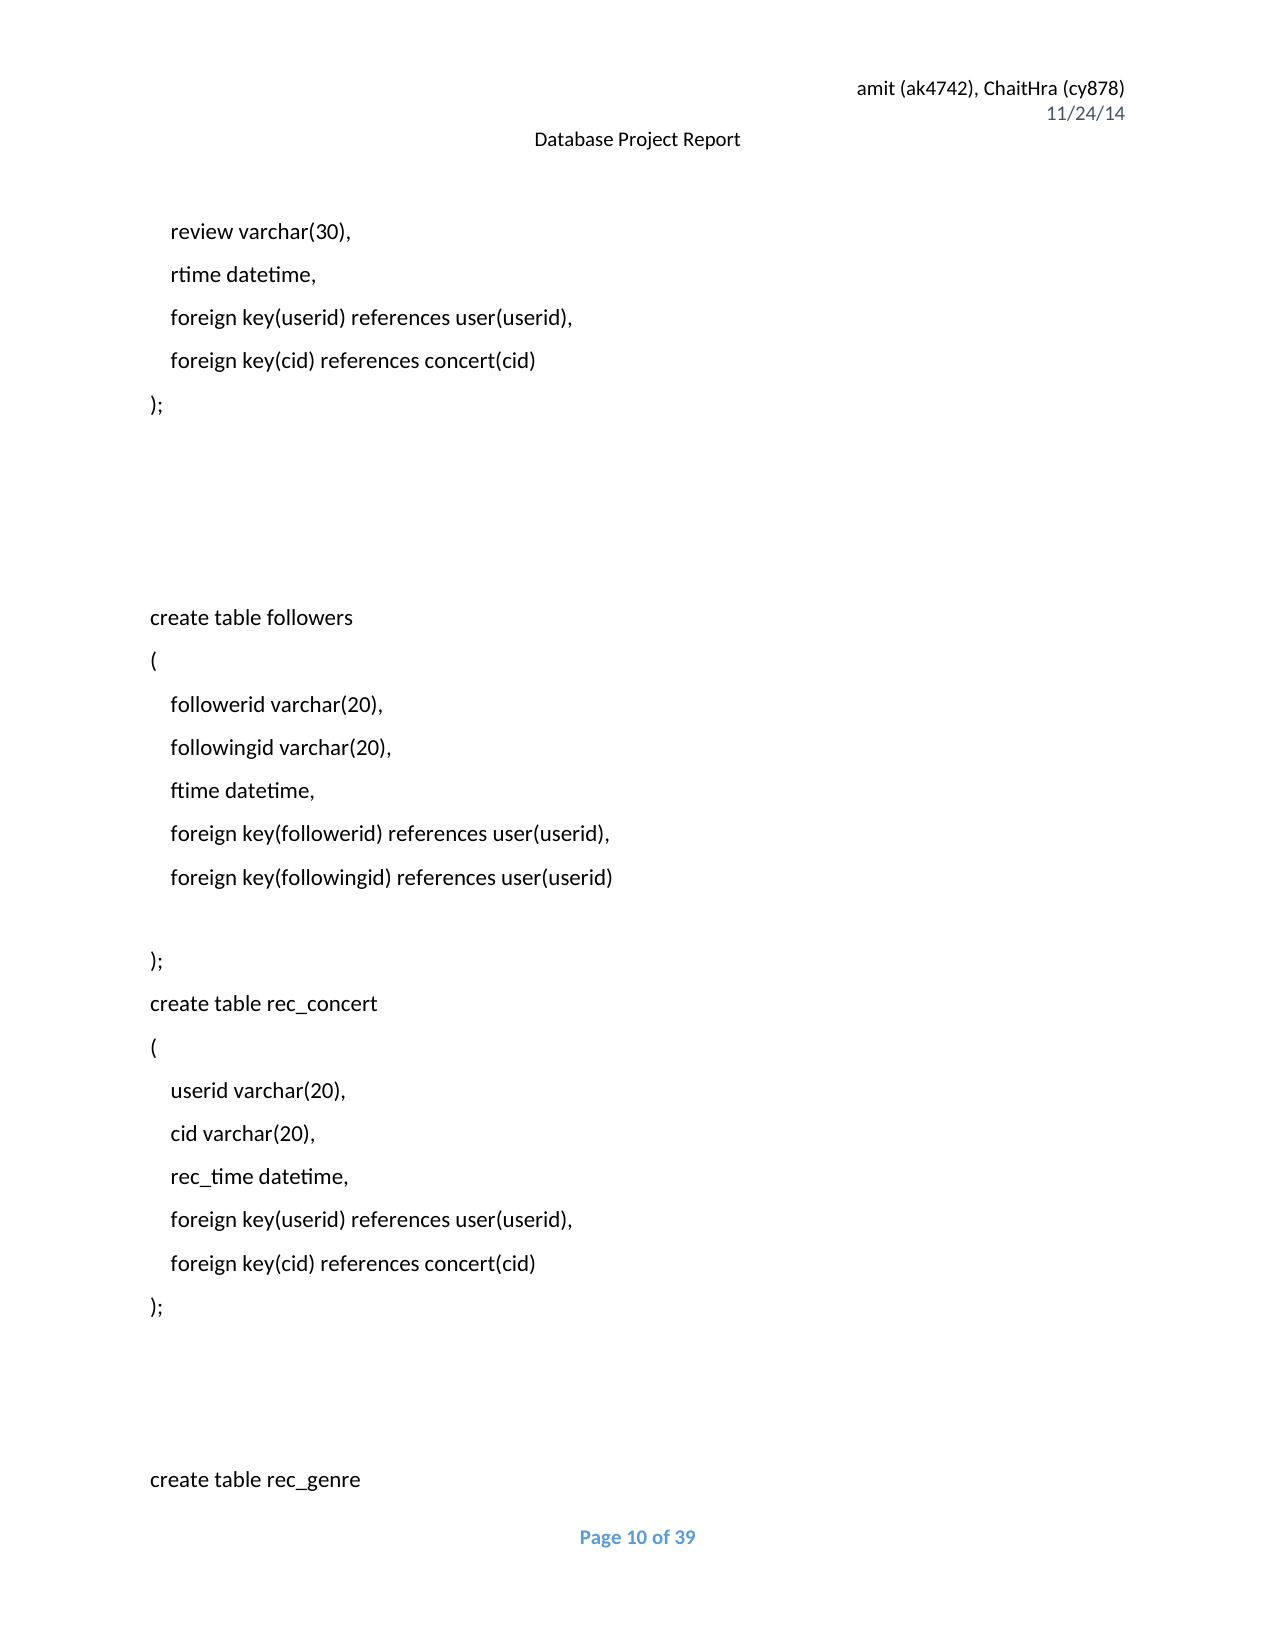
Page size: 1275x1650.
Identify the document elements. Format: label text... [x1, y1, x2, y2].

text foreign key(cid) references concert(cid) [150, 347, 1125, 375]
text foreign key(followerid) references user(userid), [150, 819, 1125, 847]
text foreign key(followingid) references user(userid) [150, 863, 1125, 891]
text userid varchar(20), [150, 1076, 1125, 1104]
text ftime datetime, [150, 776, 1125, 804]
text review varchar(30), [150, 217, 1125, 245]
text ); [150, 946, 1125, 974]
text ( [150, 646, 1125, 674]
text ); [150, 390, 1125, 418]
text create table rec_genre [150, 1465, 1125, 1493]
text rtime datetime, [150, 260, 1125, 288]
text followingid varchar(20), [150, 733, 1125, 761]
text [150, 1206, 1125, 1234]
text foreign key(cid) references concert(cid) [150, 1249, 1125, 1277]
text ); [150, 1292, 1125, 1320]
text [150, 303, 1125, 331]
text rec_time datetime, [150, 1162, 1125, 1190]
text followerid varchar(20), [150, 690, 1125, 718]
text ( [150, 1033, 1125, 1061]
text cid varchar(20), [150, 1119, 1125, 1147]
text create table rec_concert [150, 989, 1125, 1017]
text create table followers [150, 603, 1125, 631]
